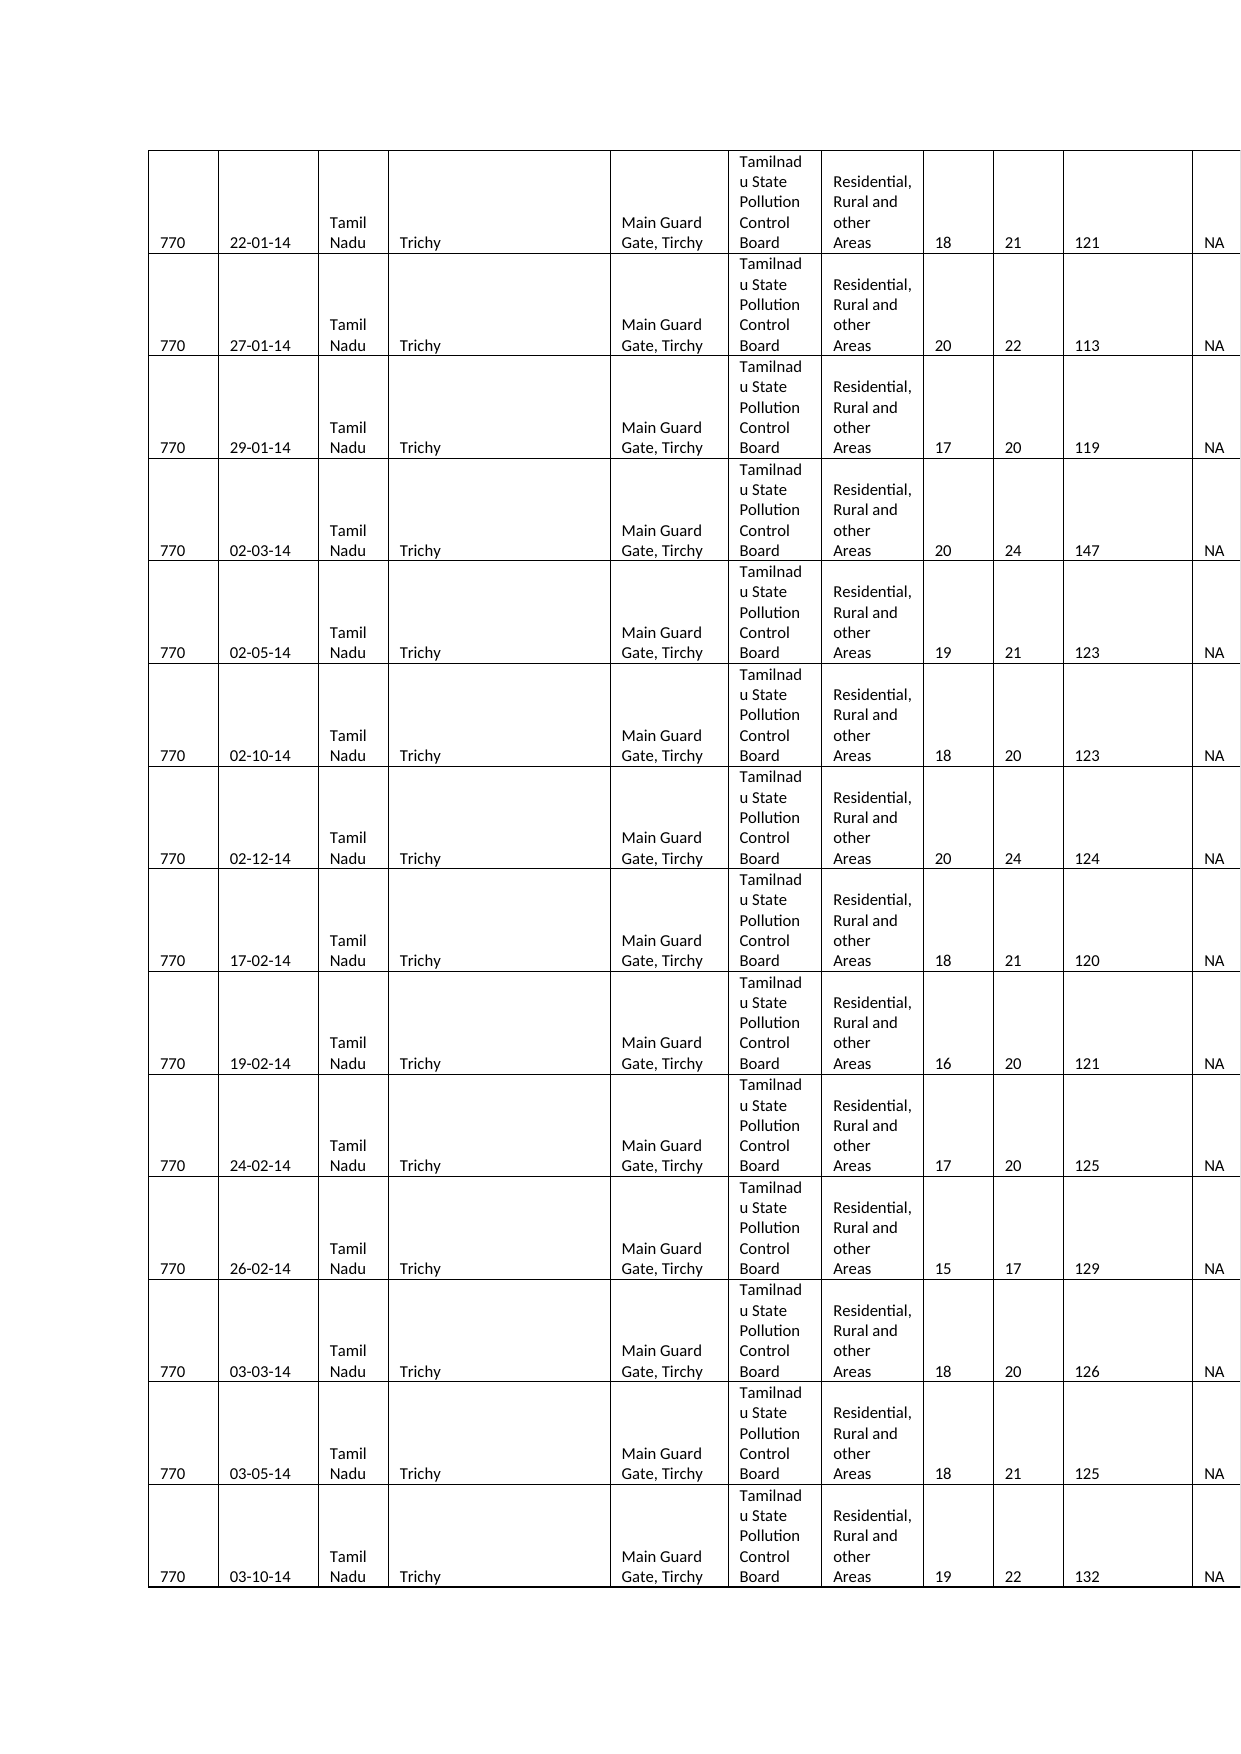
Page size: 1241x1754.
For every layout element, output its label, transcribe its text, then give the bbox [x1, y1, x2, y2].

table_cell Trichy [389, 1485, 610, 1586]
table_cell Trichy [389, 1177, 610, 1279]
table_cell Trichy [389, 459, 610, 560]
table_cell 02-03-14 [219, 459, 318, 560]
table_cell 20 [924, 254, 993, 355]
table_cell 22 [994, 1485, 1063, 1586]
table_cell Tamilnadu State Pollution Control Board [729, 869, 821, 971]
table_cell Trichy [389, 254, 610, 355]
table_cell Main Guard Gate, Tirchy [611, 1177, 728, 1279]
table_cell 121 [1064, 972, 1192, 1073]
table_cell 20 [994, 1280, 1063, 1381]
table_cell Tamil Nadu [319, 1075, 388, 1176]
table_cell 26-02-14 [219, 1177, 318, 1279]
table_cell Tamil Nadu [319, 767, 388, 868]
table_cell 17 [924, 1075, 993, 1176]
table_cell Residential, Rural and other Areas [822, 767, 923, 868]
table_cell Tamilnadu State Pollution Control Board [729, 972, 821, 1073]
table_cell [611, 151, 728, 253]
table_cell 770 [149, 1485, 218, 1586]
table_cell Tamil Nadu [319, 869, 388, 971]
table_cell Tamil Nadu [319, 664, 388, 766]
table_cell 132 [1064, 1485, 1192, 1586]
table_cell Tamilnadu State Pollution Control Board [729, 1280, 821, 1381]
table_cell Residential, Rural and other Areas [822, 1280, 923, 1381]
table_cell Residential, Rural and other Areas [822, 1382, 923, 1484]
table_cell Main Guard Gate, Tirchy [611, 869, 728, 971]
table_cell NA [1193, 664, 1240, 766]
table_cell 17-02-14 [219, 869, 318, 971]
table_cell NA [1193, 151, 1240, 253]
table_cell Tamil Nadu [319, 1485, 388, 1586]
table_cell Tamil Nadu [319, 1177, 388, 1279]
table_cell Trichy [389, 1280, 610, 1381]
table_cell NA [1193, 1075, 1240, 1176]
table_cell 125 [1064, 1382, 1192, 1484]
table_cell NA [1193, 254, 1240, 355]
table_cell 18 [924, 1280, 993, 1381]
table_cell 125 [1064, 1075, 1192, 1176]
table_cell Residential, Rural and other Areas [822, 664, 923, 766]
table_cell Main Guard Gate, Tirchy [611, 1075, 728, 1176]
table_cell 29-01-14 [219, 356, 318, 458]
table_cell 120 [1064, 869, 1192, 971]
table_cell 123 [1064, 561, 1192, 663]
table_cell 124 [1064, 767, 1192, 868]
table_cell Trichy [389, 561, 610, 663]
table_cell 770 [149, 1280, 218, 1381]
table_cell NA [1193, 972, 1240, 1073]
table_cell Main Guard Gate, Tirchy [611, 561, 728, 663]
table_cell Main Guard Gate, Tirchy [611, 1280, 728, 1381]
table_cell NA [1193, 1382, 1240, 1484]
table_cell 770 [149, 254, 218, 355]
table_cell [822, 151, 923, 253]
table_cell 03-10-14 [219, 1485, 318, 1586]
table_cell 126 [1064, 1280, 1192, 1381]
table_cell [822, 1485, 923, 1586]
table_cell Tamilnadu State Pollution Control Board [729, 356, 821, 458]
table_cell Residential, Rural and other Areas [822, 561, 923, 663]
table_cell 21 [994, 1382, 1063, 1484]
table_cell Residential, Rural and other Areas [822, 254, 923, 355]
table_cell Trichy [389, 1075, 610, 1176]
table_cell Tamilnadu State Pollution Control Board [729, 254, 821, 355]
table_cell NA [1193, 356, 1240, 458]
table_cell 770 [149, 664, 218, 766]
table_cell Main Guard Gate, Tirchy [611, 1382, 728, 1484]
table_cell Residential, Rural and other Areas [822, 356, 923, 458]
table_cell 18 [924, 869, 993, 971]
table_cell Tamil Nadu [319, 356, 388, 458]
table_cell 20 [924, 459, 993, 560]
table_cell 770 [149, 869, 218, 971]
table_cell NA [1193, 1177, 1240, 1279]
table_cell 20 [994, 664, 1063, 766]
table_cell 147 [1064, 459, 1192, 560]
table_cell Tamil Nadu [319, 972, 388, 1073]
table_cell 18 [924, 664, 993, 766]
table_cell Main Guard Gate, Tirchy [611, 459, 728, 560]
table_cell 19 [924, 1485, 993, 1586]
table_cell Trichy [389, 1382, 610, 1484]
table_cell Tamil Nadu [319, 1280, 388, 1381]
table_cell 22-01-14 [219, 151, 318, 253]
table_cell NA [1193, 869, 1240, 971]
table_cell Trichy [389, 356, 610, 458]
table_cell Tamilnadu State Pollution Control Board [729, 459, 821, 560]
table_cell Residential, Rural and other Areas [822, 972, 923, 1073]
table_cell Trichy [389, 767, 610, 868]
table_cell Residential, Rural and other Areas [822, 1177, 923, 1279]
table_cell Tamil Nadu [319, 1382, 388, 1484]
table_cell 21 [994, 869, 1063, 971]
table_cell Tamilnadu State Pollution Control Board [729, 767, 821, 868]
table_cell 770 [149, 767, 218, 868]
table_cell 18 [924, 1382, 993, 1484]
table_cell Main Guard Gate, Tirchy [611, 972, 728, 1073]
table_cell 770 [149, 151, 218, 253]
table_cell Tamil Nadu [319, 254, 388, 355]
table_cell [729, 1485, 821, 1586]
table_cell 03-03-14 [219, 1280, 318, 1381]
table_cell 19 [924, 561, 993, 663]
table_cell 770 [149, 561, 218, 663]
table_cell 770 [149, 459, 218, 560]
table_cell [729, 151, 821, 253]
table_cell 21 [994, 151, 1063, 253]
table_cell Main Guard Gate, Tirchy [611, 356, 728, 458]
table_cell 20 [994, 1075, 1063, 1176]
table_cell Trichy [389, 664, 610, 766]
table_cell 770 [149, 1177, 218, 1279]
table_cell 19-02-14 [219, 972, 318, 1073]
table_cell Tamilnadu State Pollution Control Board [729, 1075, 821, 1176]
table_cell 15 [924, 1177, 993, 1279]
table_cell NA [1193, 1485, 1240, 1586]
table_cell Tamilnadu State Pollution Control Board [729, 664, 821, 766]
table_cell Trichy [389, 869, 610, 971]
table_cell 113 [1064, 254, 1192, 355]
table_cell 02-12-14 [219, 767, 318, 868]
table_cell 22 [994, 254, 1063, 355]
table_cell Residential, Rural and other Areas [822, 1075, 923, 1176]
table_cell 770 [149, 972, 218, 1073]
table_cell 18 [924, 151, 993, 253]
table_cell Trichy [389, 151, 610, 253]
table_cell 24 [994, 767, 1063, 868]
table_cell 123 [1064, 664, 1192, 766]
table_cell 20 [924, 767, 993, 868]
table_cell 129 [1064, 1177, 1192, 1279]
table_cell Tamilnadu State Pollution Control Board [729, 1177, 821, 1279]
table_cell NA [1193, 1280, 1240, 1381]
table_cell 02-10-14 [219, 664, 318, 766]
table_cell 17 [994, 1177, 1063, 1279]
table_cell NA [1193, 767, 1240, 868]
table_cell Tamil Nadu [319, 151, 388, 253]
table_cell 770 [149, 1382, 218, 1484]
table_cell 17 [924, 356, 993, 458]
table_cell 20 [994, 972, 1063, 1073]
table_cell Tamil Nadu [319, 561, 388, 663]
table_cell 770 [149, 1075, 218, 1176]
table_cell 770 [149, 356, 218, 458]
table_cell Main Guard Gate, Tirchy [611, 767, 728, 868]
table_cell 121 [1064, 151, 1192, 253]
table_cell Main Guard Gate, Tirchy [611, 254, 728, 355]
table_cell NA [1193, 459, 1240, 560]
table_cell Trichy [389, 972, 610, 1073]
table_cell 16 [924, 972, 993, 1073]
table_cell Residential, Rural and other Areas [822, 869, 923, 971]
table_cell Tamilnadu State Pollution Control Board [729, 1382, 821, 1484]
table_cell 20 [994, 356, 1063, 458]
table_cell Main Guard Gate, Tirchy [611, 664, 728, 766]
table_cell NA [1193, 561, 1240, 663]
table_cell 27-01-14 [219, 254, 318, 355]
table_cell Tamilnadu State Pollution Control Board [729, 561, 821, 663]
table_cell 02-05-14 [219, 561, 318, 663]
table_cell 24-02-14 [219, 1075, 318, 1176]
table_cell Residential, Rural and other Areas [822, 459, 923, 560]
table_cell 21 [994, 561, 1063, 663]
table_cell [611, 1485, 728, 1586]
table_cell Tamil Nadu [319, 459, 388, 560]
table_cell 03-05-14 [219, 1382, 318, 1484]
table_cell 24 [994, 459, 1063, 560]
table_cell 119 [1064, 356, 1192, 458]
